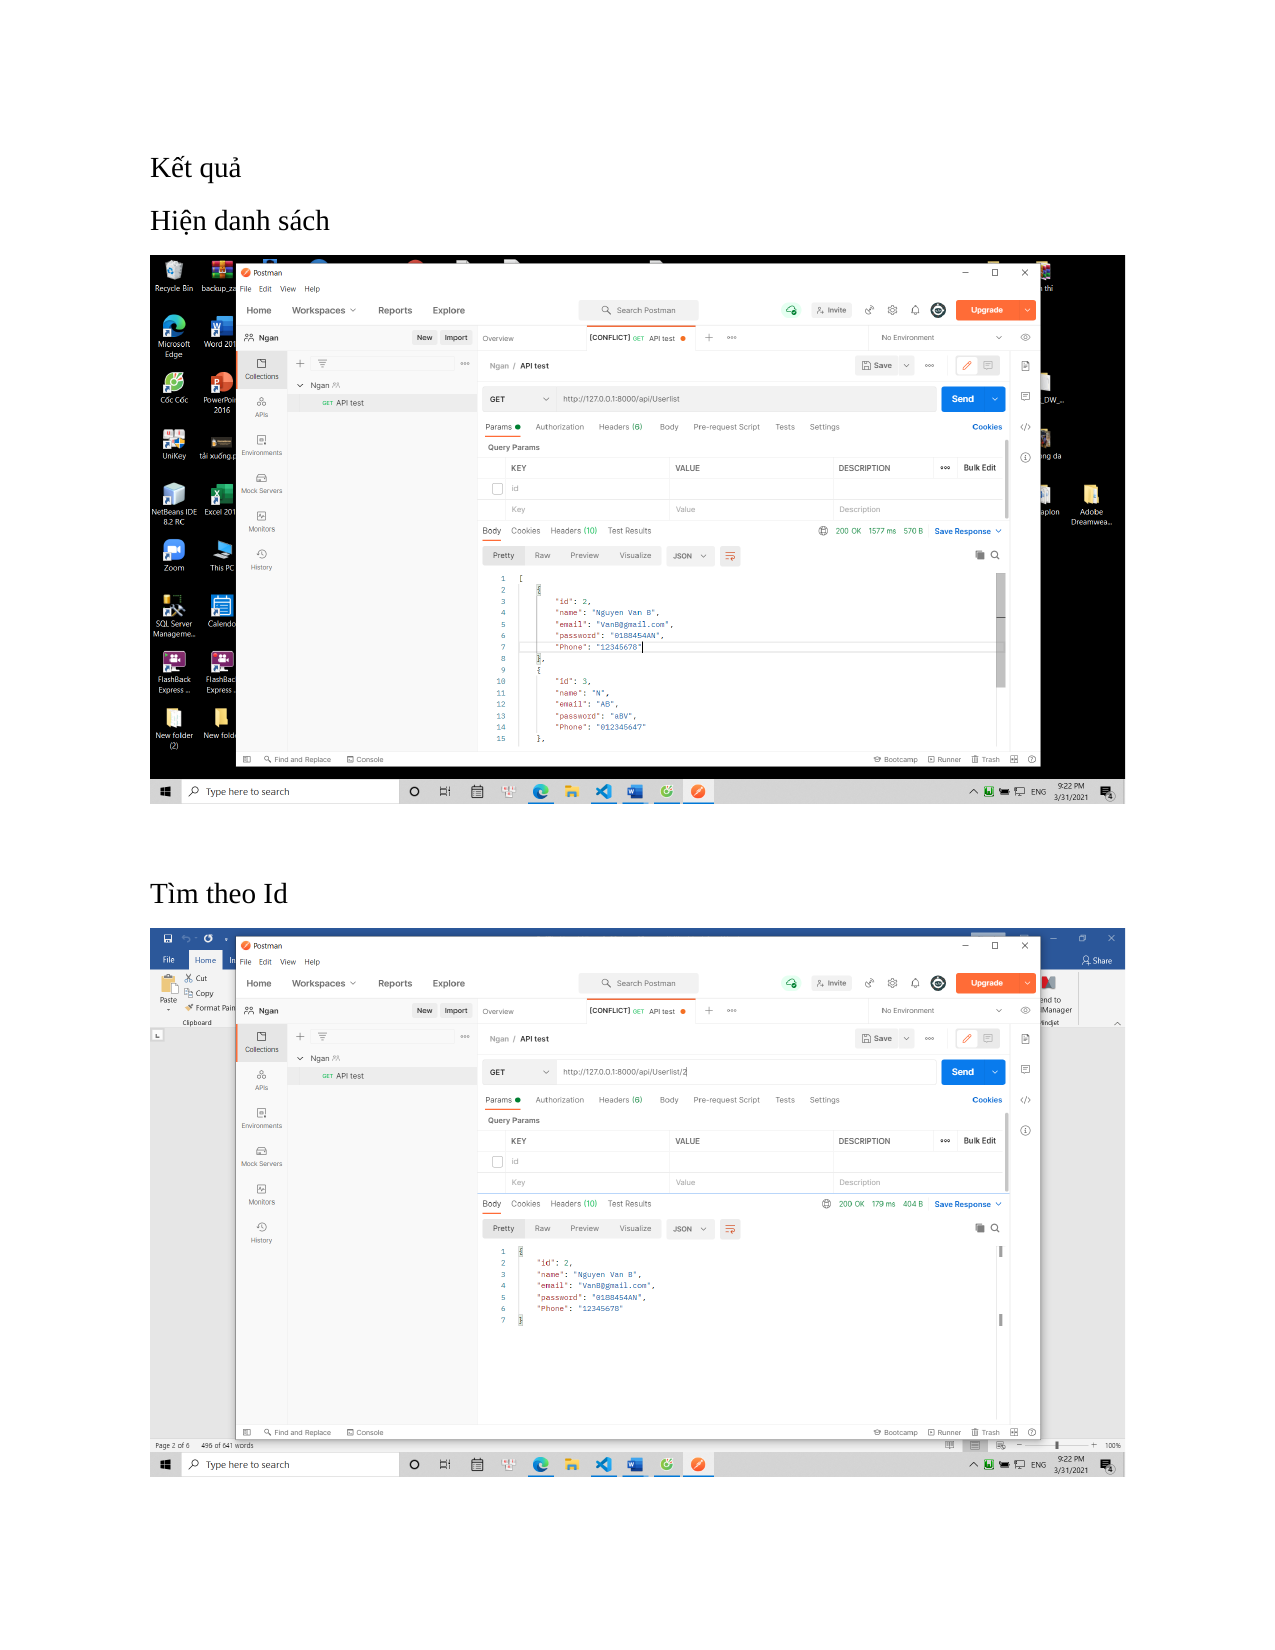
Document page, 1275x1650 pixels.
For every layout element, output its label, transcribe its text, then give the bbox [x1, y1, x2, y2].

picture [150, 255, 1125, 804]
text Kết quả [150, 150, 1125, 183]
text Tìm theo Id [150, 876, 1125, 909]
picture [150, 928, 1125, 1477]
text Hiện danh sách [150, 203, 1125, 236]
